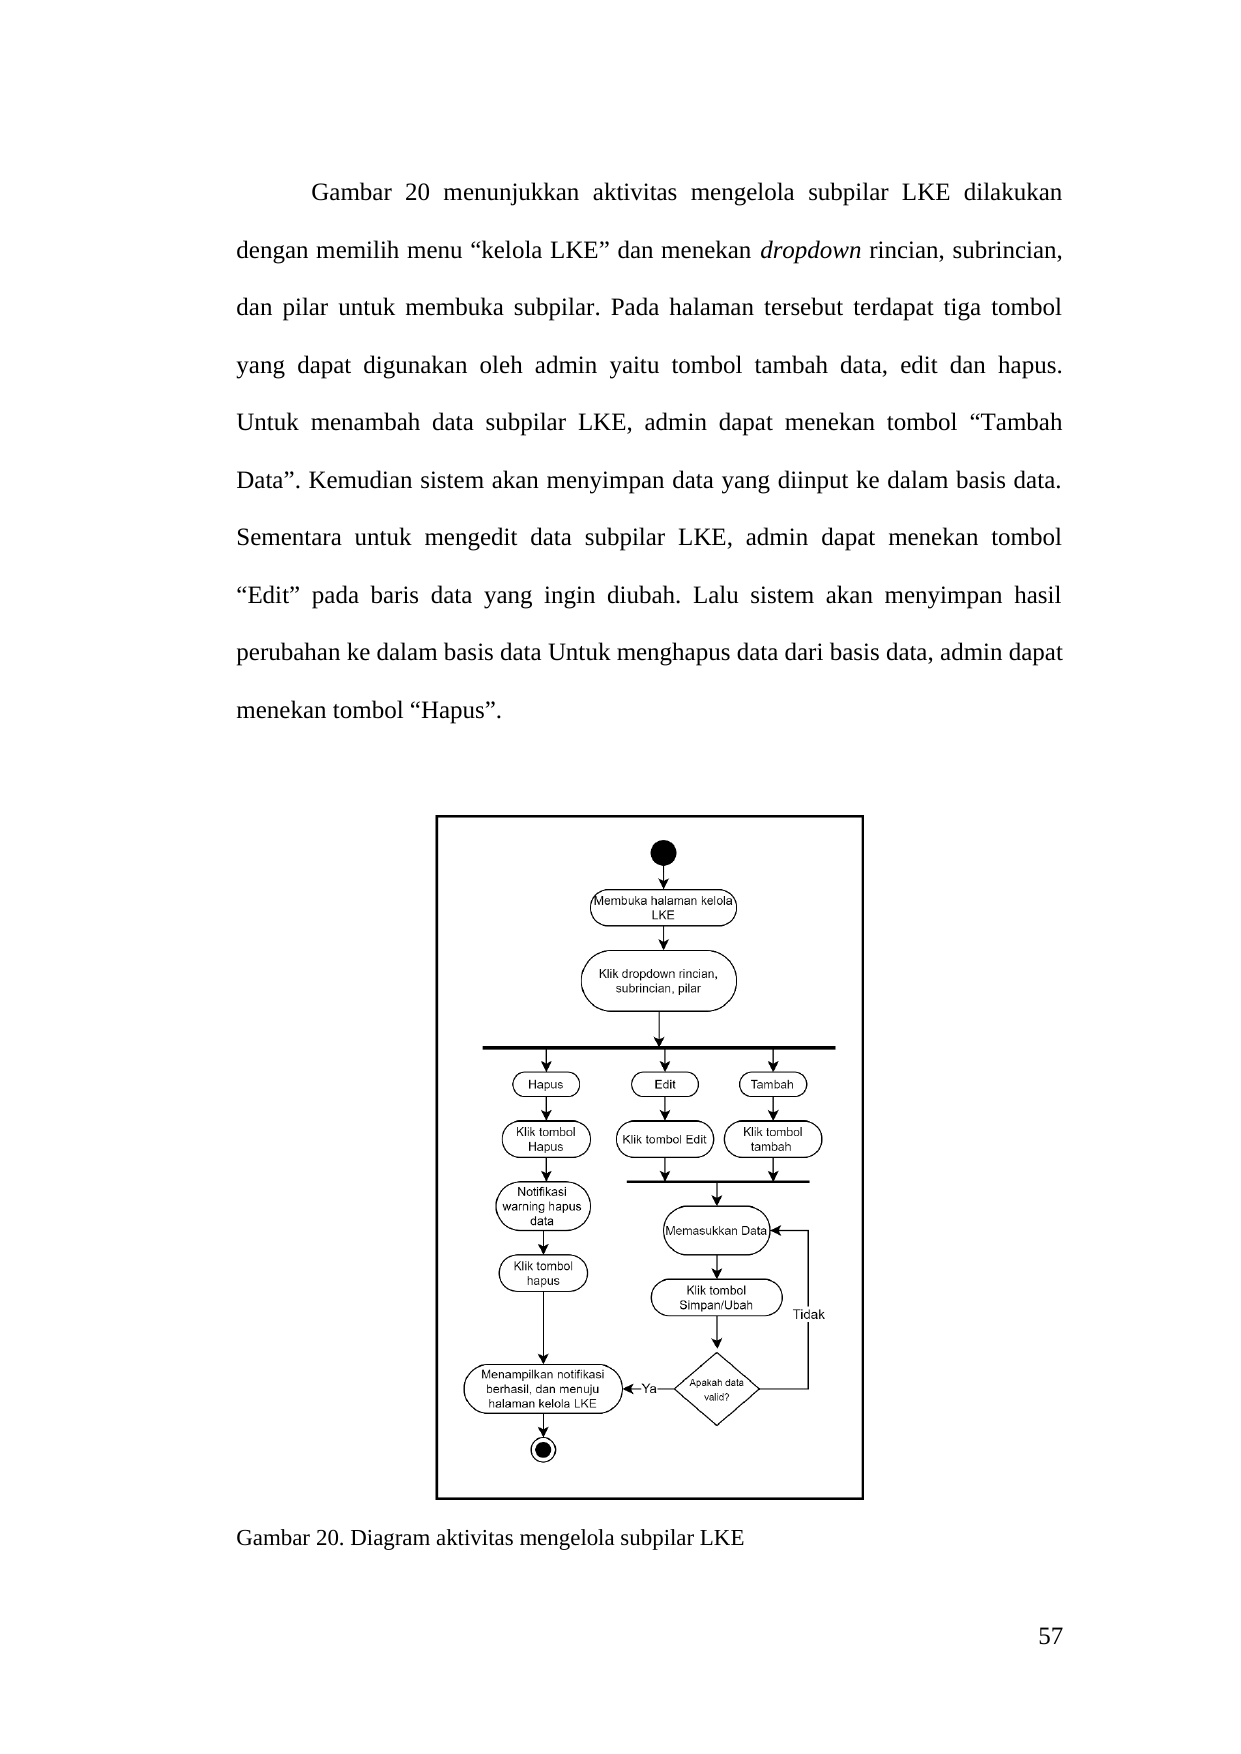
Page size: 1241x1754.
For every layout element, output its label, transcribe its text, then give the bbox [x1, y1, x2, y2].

picture [423, 802, 876, 1511]
text Gambar 20. Diagram aktivitas mengelola subpilar LKE [236, 1524, 1063, 1550]
text Gambar 20 menunjukkan aktivitas mengelola subpilar LKE dilakukan dengan memilih menu “kelola LKE” dan menekan dropdown rincian, subrincian, dan pilar untuk membuka subpilar. Pada halaman tersebut terdapat tiga tombol yang dapat digunakan oleh admin yaitu tombol tambah data, edit dan hapus. Untuk menambah data subpilar LKE, admin dapat menekan tombol “Tambah Data”. Kemudian sistem akan menyimpan data yang diinput ke dalam basis data. Sementara untuk mengedit data subpilar LKE, admin dapat menekan tombol “Edit” pada baris data yang ingin diubah. Lalu sistem akan menyimpan hasil perubahan ke dalam basis data Untuk menghapus data dari basis data, admin dapat menekan tombol “Hapus”. [236, 177, 1063, 723]
